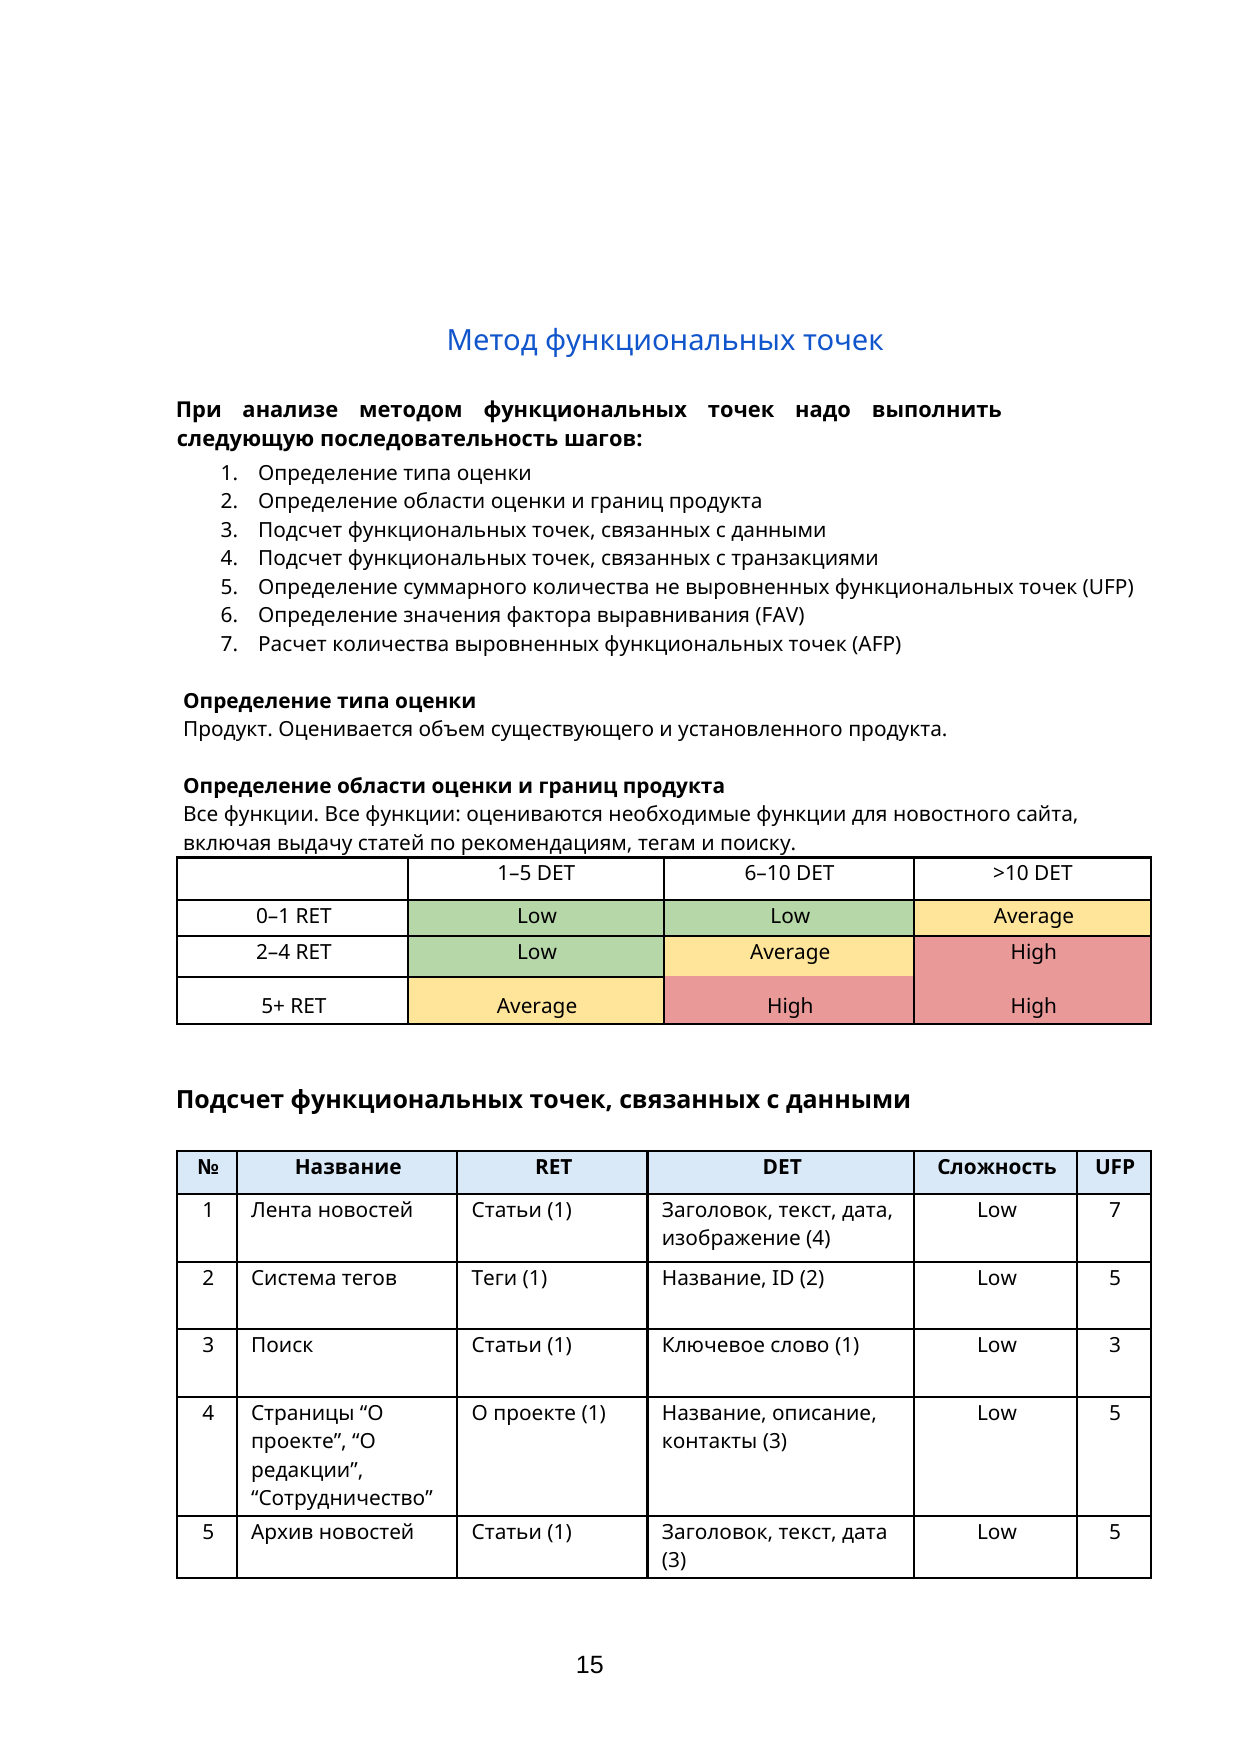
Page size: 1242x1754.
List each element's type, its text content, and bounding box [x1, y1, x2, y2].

table_cell High [915, 937, 1150, 976]
table_cell Теги (1) [458, 1263, 646, 1328]
table_cell Статьи (1) [458, 1195, 646, 1261]
list Определение суммарного количества не выровненных функциональных точек (UFP) [220, 572, 1153, 600]
table_header UFP [1078, 1152, 1150, 1193]
table_cell High [665, 992, 913, 1023]
text При анализе методом функциональных точек надо выполнить следующую последовательность шагов: [176, 393, 1003, 453]
table_cell Страницы “О проекте”, “О редакции”, “Сотрудничество” [238, 1398, 456, 1515]
table_cell Поиск [238, 1330, 456, 1396]
table_header RET [458, 1152, 646, 1193]
table_cell 0–1 RET [178, 901, 407, 935]
text Подсчет функциональных точек, связанных с данными [176, 1082, 1003, 1116]
text Продукт. Оценивается объем существующего и установленного продукта. [183, 714, 1153, 743]
table_cell 5 [1078, 1263, 1150, 1328]
table_cell Average [915, 901, 1150, 935]
table_cell Low [915, 1263, 1076, 1328]
table_cell Low [915, 1517, 1076, 1577]
table_cell Average [409, 978, 663, 1023]
table_cell Статьи (1) [458, 1517, 646, 1577]
table_header >10 DET [915, 859, 1150, 899]
table_cell Система тегов [238, 1263, 456, 1328]
table_cell 2 [178, 1263, 236, 1328]
text Определение типа оценки [183, 686, 1153, 714]
list Подсчет функциональных точек, связанных с транзакциями [220, 543, 1153, 572]
table_header 1–5 DET [409, 859, 663, 899]
table_cell Архив новостей [238, 1517, 456, 1577]
table_cell High [915, 992, 1150, 1023]
table_cell Low [665, 901, 913, 935]
table_cell Low [409, 901, 663, 935]
table_header Название [238, 1152, 456, 1193]
list Определение типа оценки [220, 458, 1153, 487]
list Подсчет функциональных точек, связанных с данными [220, 515, 1153, 543]
list Определение значения фактора выравнивания (FAV) [220, 600, 1153, 629]
table_cell Заголовок, текст, дата (3) [649, 1517, 913, 1577]
text Определение области оценки и границ продукта [183, 771, 1153, 799]
list Определение области оценки и границ продукта [220, 487, 1153, 515]
table_cell 3 [178, 1330, 236, 1396]
table_cell Название, ID (2) [649, 1263, 913, 1328]
table_cell Статьи (1) [458, 1330, 646, 1396]
table_cell Low [915, 1398, 1076, 1515]
subtitle Метод функциональных точек [177, 319, 1153, 359]
table_cell 5 [1078, 1517, 1150, 1577]
table_cell 5 [178, 1517, 236, 1577]
table_cell Заголовок, текст, дата, изображение (4) [649, 1195, 913, 1261]
table_header Сложность [915, 1152, 1076, 1193]
table_cell Low [915, 1330, 1076, 1396]
table_cell 5+ RET [178, 978, 407, 1023]
table_header № [178, 1152, 236, 1193]
table_header DET [649, 1152, 913, 1193]
table_cell 3 [1078, 1330, 1150, 1396]
table_cell Ключевое слово (1) [649, 1330, 913, 1396]
list Расчет количества выровненных функциональных точек (AFP) [220, 629, 1153, 657]
table_cell Low [915, 1195, 1076, 1261]
table_header 6–10 DET [665, 859, 913, 899]
table_cell О проекте (1) [458, 1398, 646, 1515]
table_cell Low [409, 937, 663, 976]
table_header [178, 859, 407, 899]
table_cell 5 [1078, 1398, 1150, 1515]
text Все функции. Все функции: оцениваются необходимые функции для новостного сайта, включая выдачу статей по рекомендациям, тегам и поиску. [183, 799, 1153, 856]
table_cell Название, описание, контакты (3) [649, 1398, 913, 1515]
table_cell 1 [178, 1195, 236, 1261]
table_cell Average [665, 937, 913, 976]
table_cell 2–4 RET [178, 937, 407, 976]
table_cell 7 [1078, 1195, 1150, 1261]
table_cell Лента новостей [238, 1195, 456, 1261]
table_cell 4 [178, 1398, 236, 1515]
